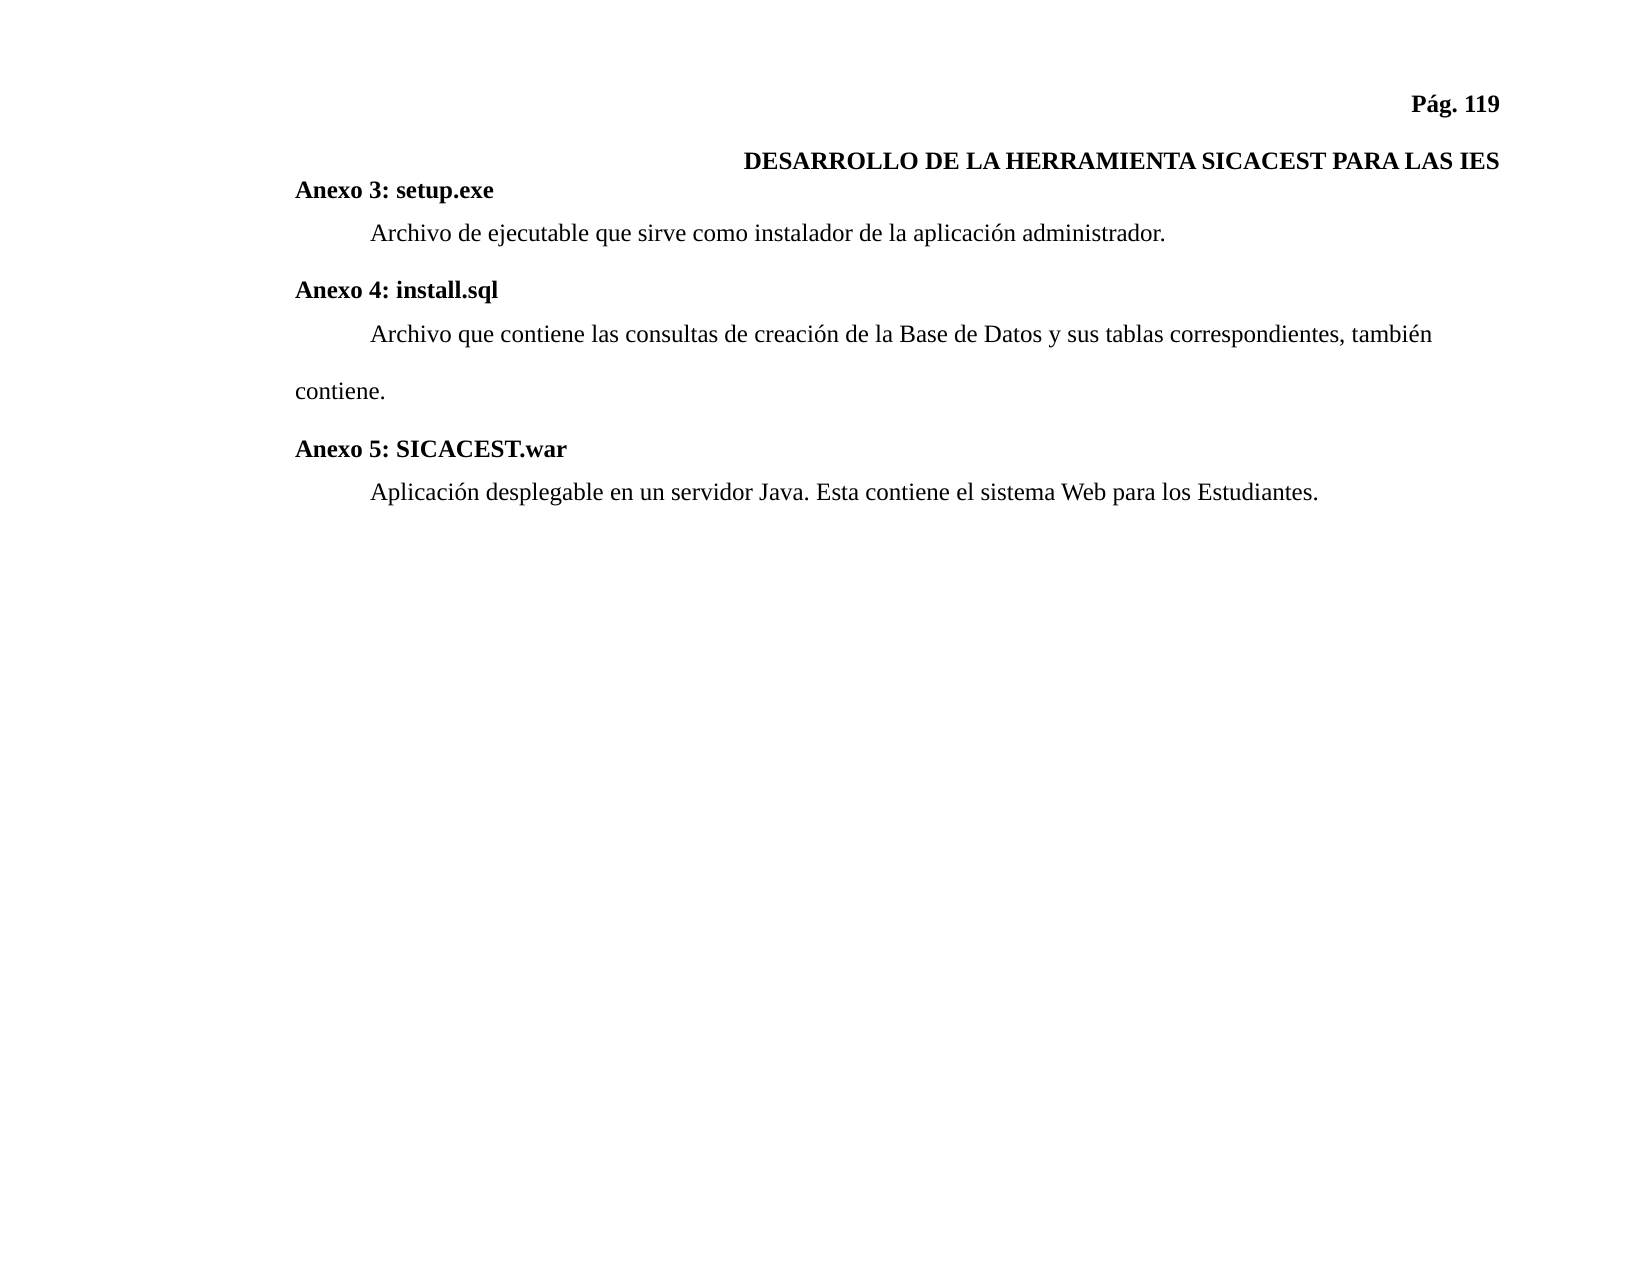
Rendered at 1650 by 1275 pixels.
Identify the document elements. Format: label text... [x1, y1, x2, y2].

text Archivo de ejecutable que sirve como instalador de la aplicación administrador. [295, 218, 1500, 247]
text Anexo 3: setup.exe [295, 175, 1500, 204]
text Anexo 4: install.sql [295, 276, 1500, 304]
text Aplicación desplegable en un servidor Java. Esta contiene el sistema Web para los Estudiantes. [295, 477, 1500, 506]
text Archivo que contiene las consultas de creación de la Base de Datos y sus tablas correspondientes, también contiene. [295, 319, 1500, 405]
text Anexo 5: SICACEST.war [295, 434, 1500, 462]
